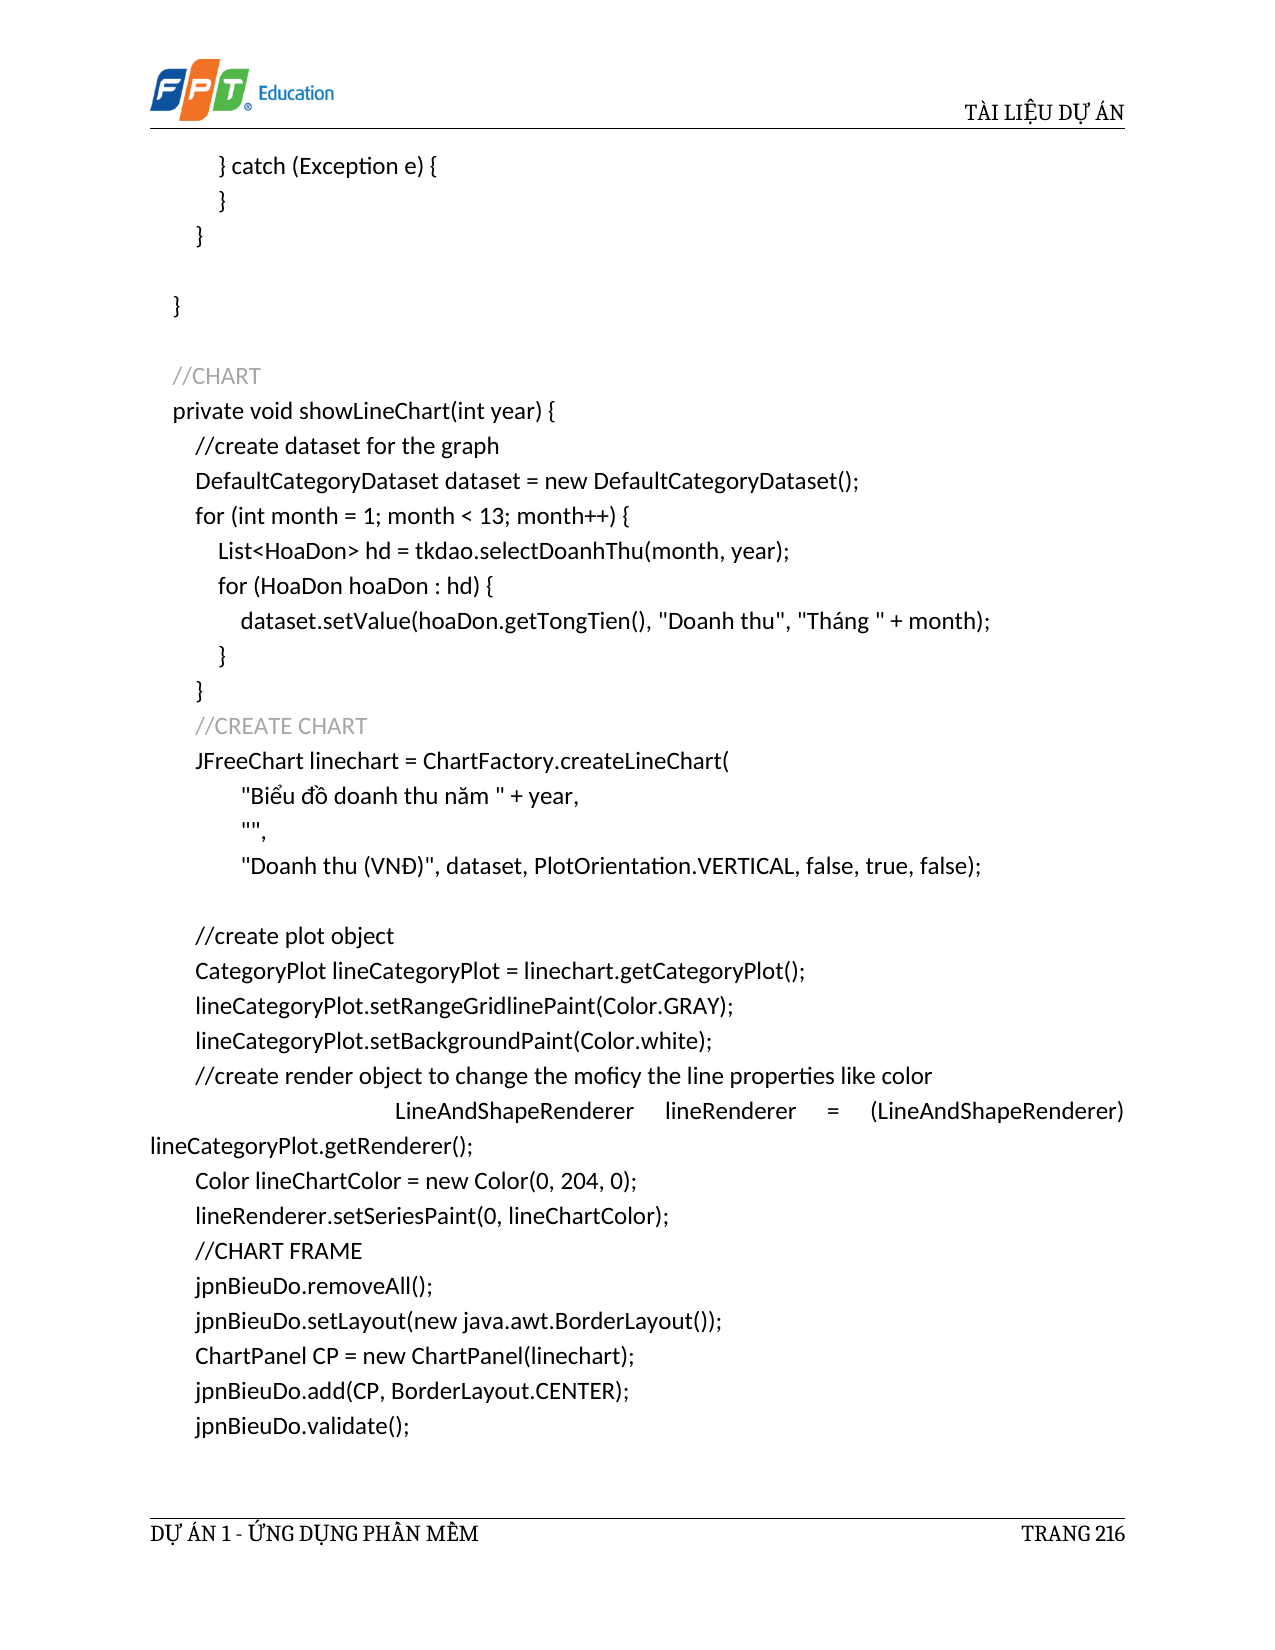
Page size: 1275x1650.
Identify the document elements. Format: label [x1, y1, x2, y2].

picture [150, 59, 336, 121]
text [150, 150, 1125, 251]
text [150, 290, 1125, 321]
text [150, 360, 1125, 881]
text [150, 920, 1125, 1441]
